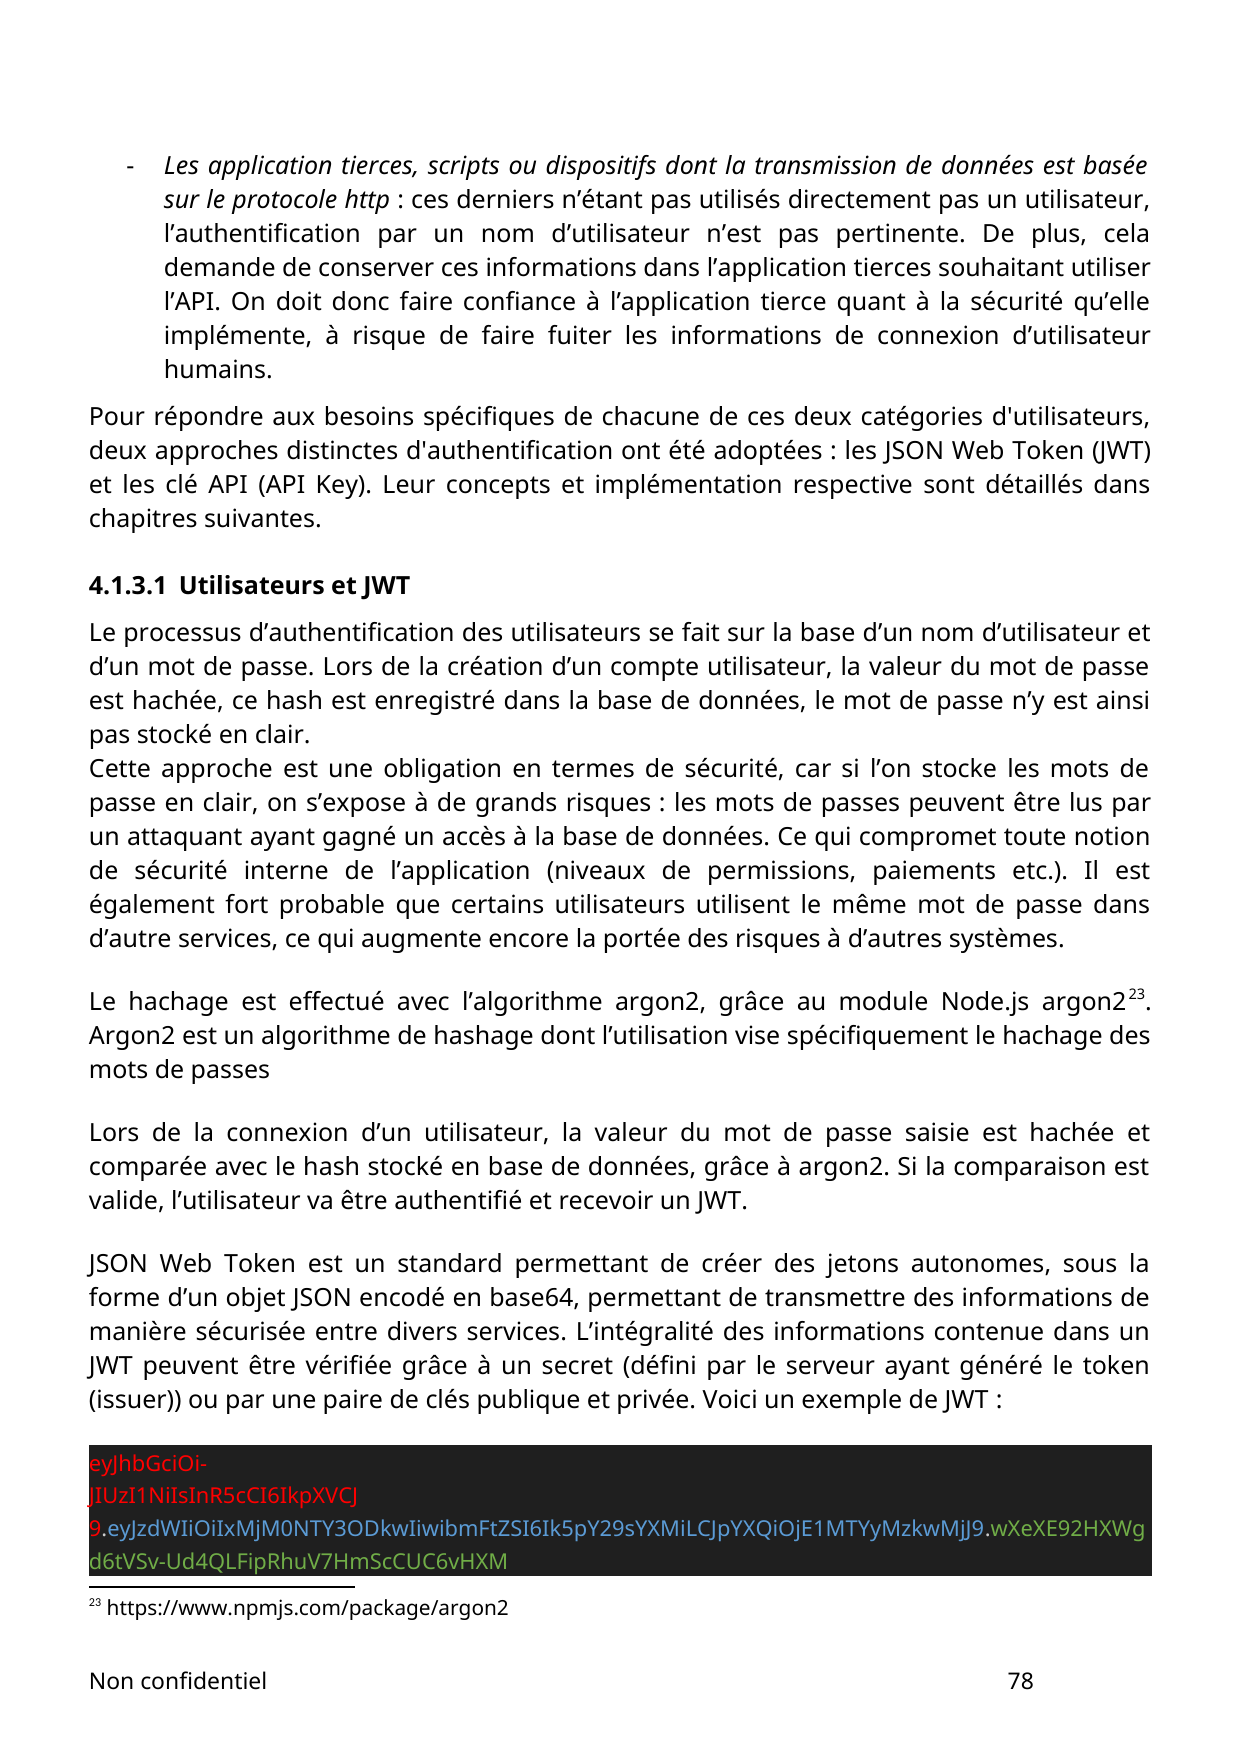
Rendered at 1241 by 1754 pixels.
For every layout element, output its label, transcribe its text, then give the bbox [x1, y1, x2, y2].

text Lors de la connexion d’un utilisateur, la valeur du mot de passe saisie est hachée et comparée avec le hash stocké en base de données, grâce à argon2. Si la comparaison est valide, l’utilisateur va être authentifié et recevoir un JWT. [89, 1115, 1152, 1217]
text Pour répondre aux besoins spécifiques de chacune de ces deux catégories d'utilisateurs, deux approches distinctes d'authentification ont été adoptées : les JSON Web Token (JWT) et les clé API (API Key). Leur concepts et implémentation respective sont détaillés dans chapitres suivantes. [89, 399, 1152, 535]
text Le processus d’authentification des utilisateurs se fait sur la base d’un nom d’utilisateur et d’un mot de passe. Lors de la création d’un compte utilisateur, la valeur du mot de passe est hachée, ce hash est enregistré dans la base de données, le mot de passe n’y est ainsi pas stocké en clair. [89, 614, 1152, 751]
subtitle Utilisateurs et JWT [89, 568, 1152, 602]
text Cette approche est une obligation en termes de sécurité, car si l’on stocke les mots de passe en clair, on s’expose à de grands risques : les mots de passes peuvent être lus par un attaquant ayant gagné un accès à la base de données. Ce qui compromet toute notion de sécurité interne de l’application (niveaux de permissions, paiements etc.). Il est également fort probable que certains utilisateurs utilisent le même mot de passe dans d’autre services, ce qui augmente encore la portée des risques à d’autres systèmes. [89, 751, 1152, 955]
text Le hachage est effectué avec l’algorithme argon2, grâce au module Node.js argon2. Argon2 est un algorithme de hashage dont l’utilisation vise spécifiquement le hachage des mots de passes [89, 984, 1152, 1086]
list Les application tierces, scripts ou dispositifs dont la transmission de données est basée sur le protocole http : ces derniers n’étant pas utilisés directement pas un utilisateur, l’authentification par un nom d’utilisateur n’est pas pertinente. De plus, cela demande de conserver ces informations dans l’application tierces souhaitant utiliser l’API. On doit donc faire confiance à l’application tierce quant à la sécurité qu’elle implémente, à risque de faire fuiter les informations de connexion d’utilisateur humains. [126, 148, 1152, 386]
text JSON Web Token est un standard permettant de créer des jetons autonomes, sous la forme d’un objet JSON encodé en base64, permettant de transmettre des informations de manière sécurisée entre divers services. L’intégralité des informations contenue dans un JWT peuvent être vérifiée grâce à un secret (défini par le serveur ayant généré le token (issuer)) ou par une paire de clés publique et privée. Voici un exemple de JWT : [89, 1246, 1152, 1416]
text eyJhbGciOi-JIUzI1NiIsInR5cCI6IkpXVCJ9.eyJzdWIiOiIxMjM0NTY3ODkwIiwibmFtZSI6Ik5pY29sYXMiLCJpYXQiOjE1MTYyMzkwMjJ9.wXeXE92HXWgd6tVSv-Ud4QLFipRhuV7HmScCUC6vHXM [89, 1445, 1152, 1576]
